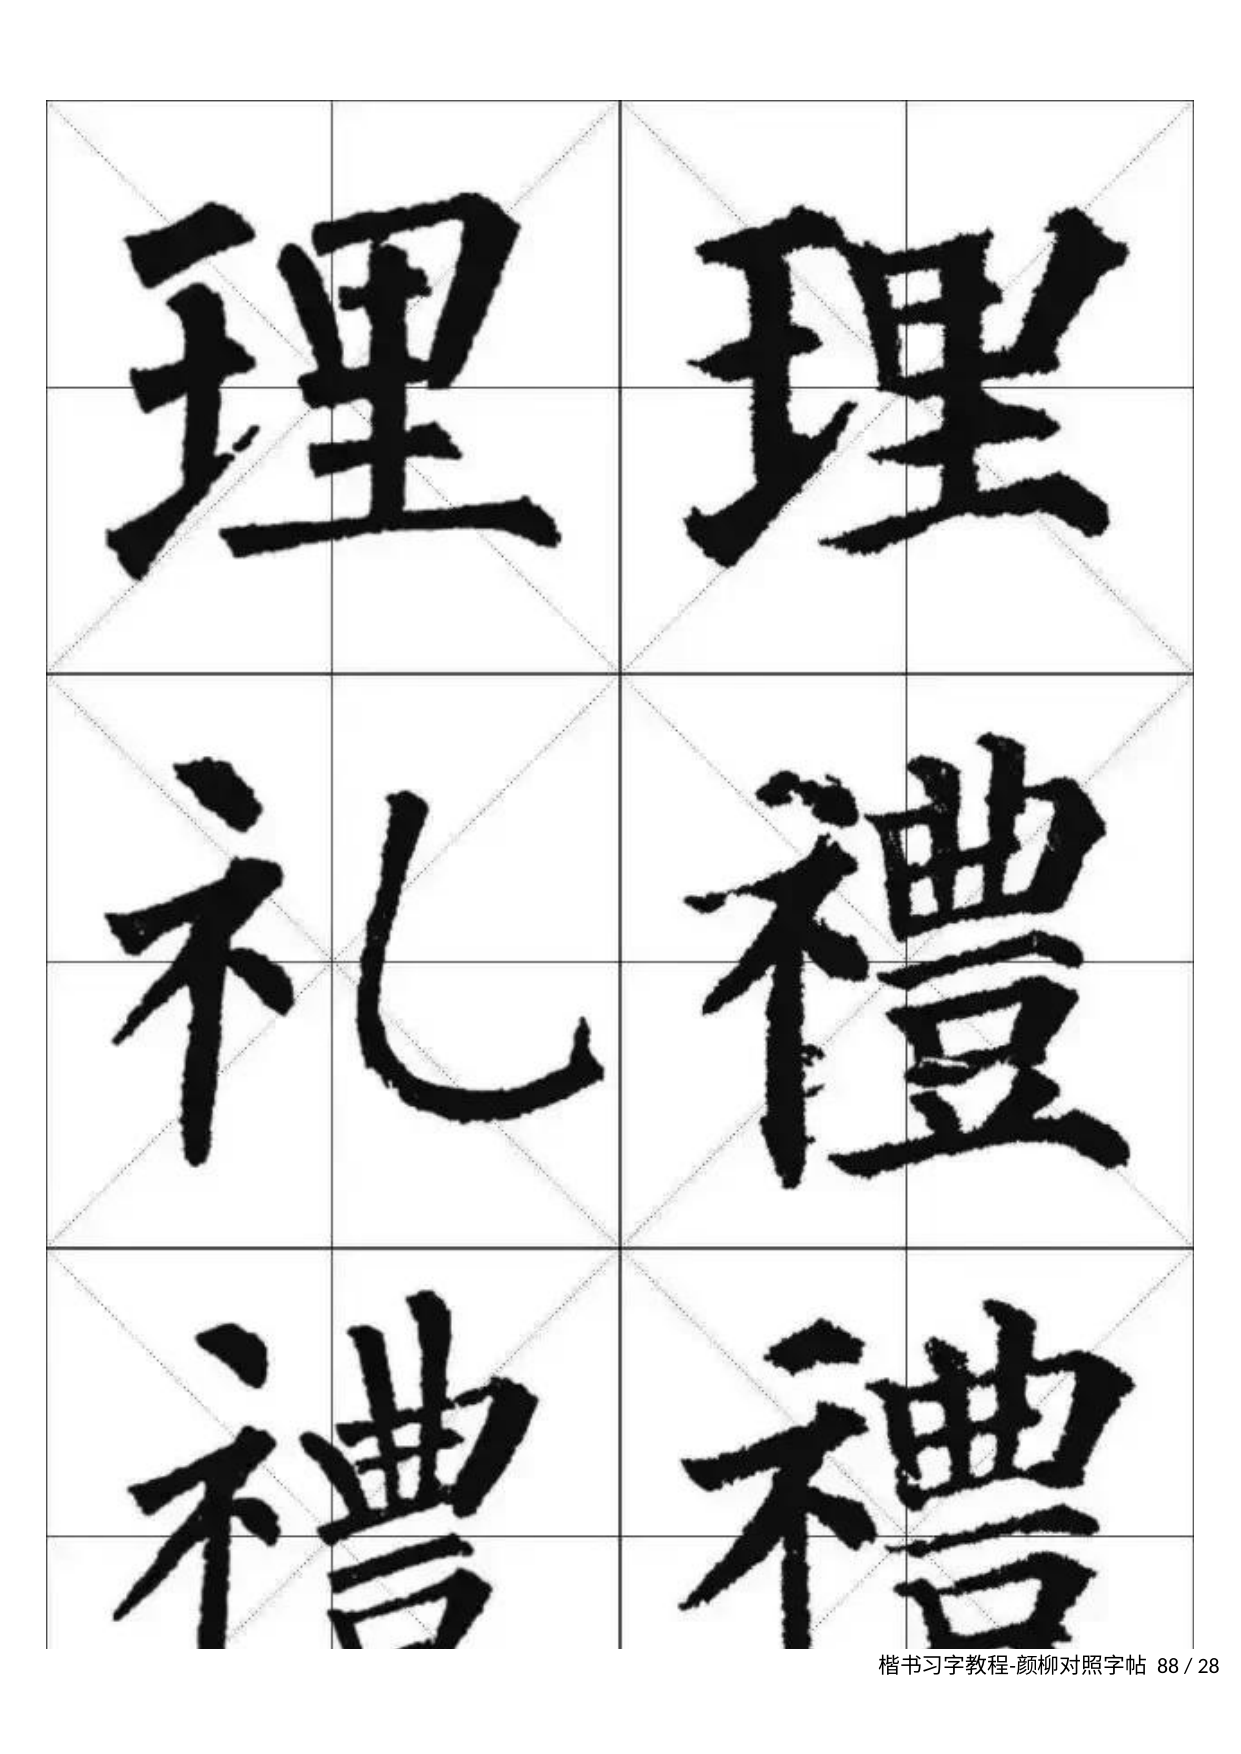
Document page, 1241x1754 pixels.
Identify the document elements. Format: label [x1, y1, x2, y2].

picture [46, 100, 1194, 1649]
